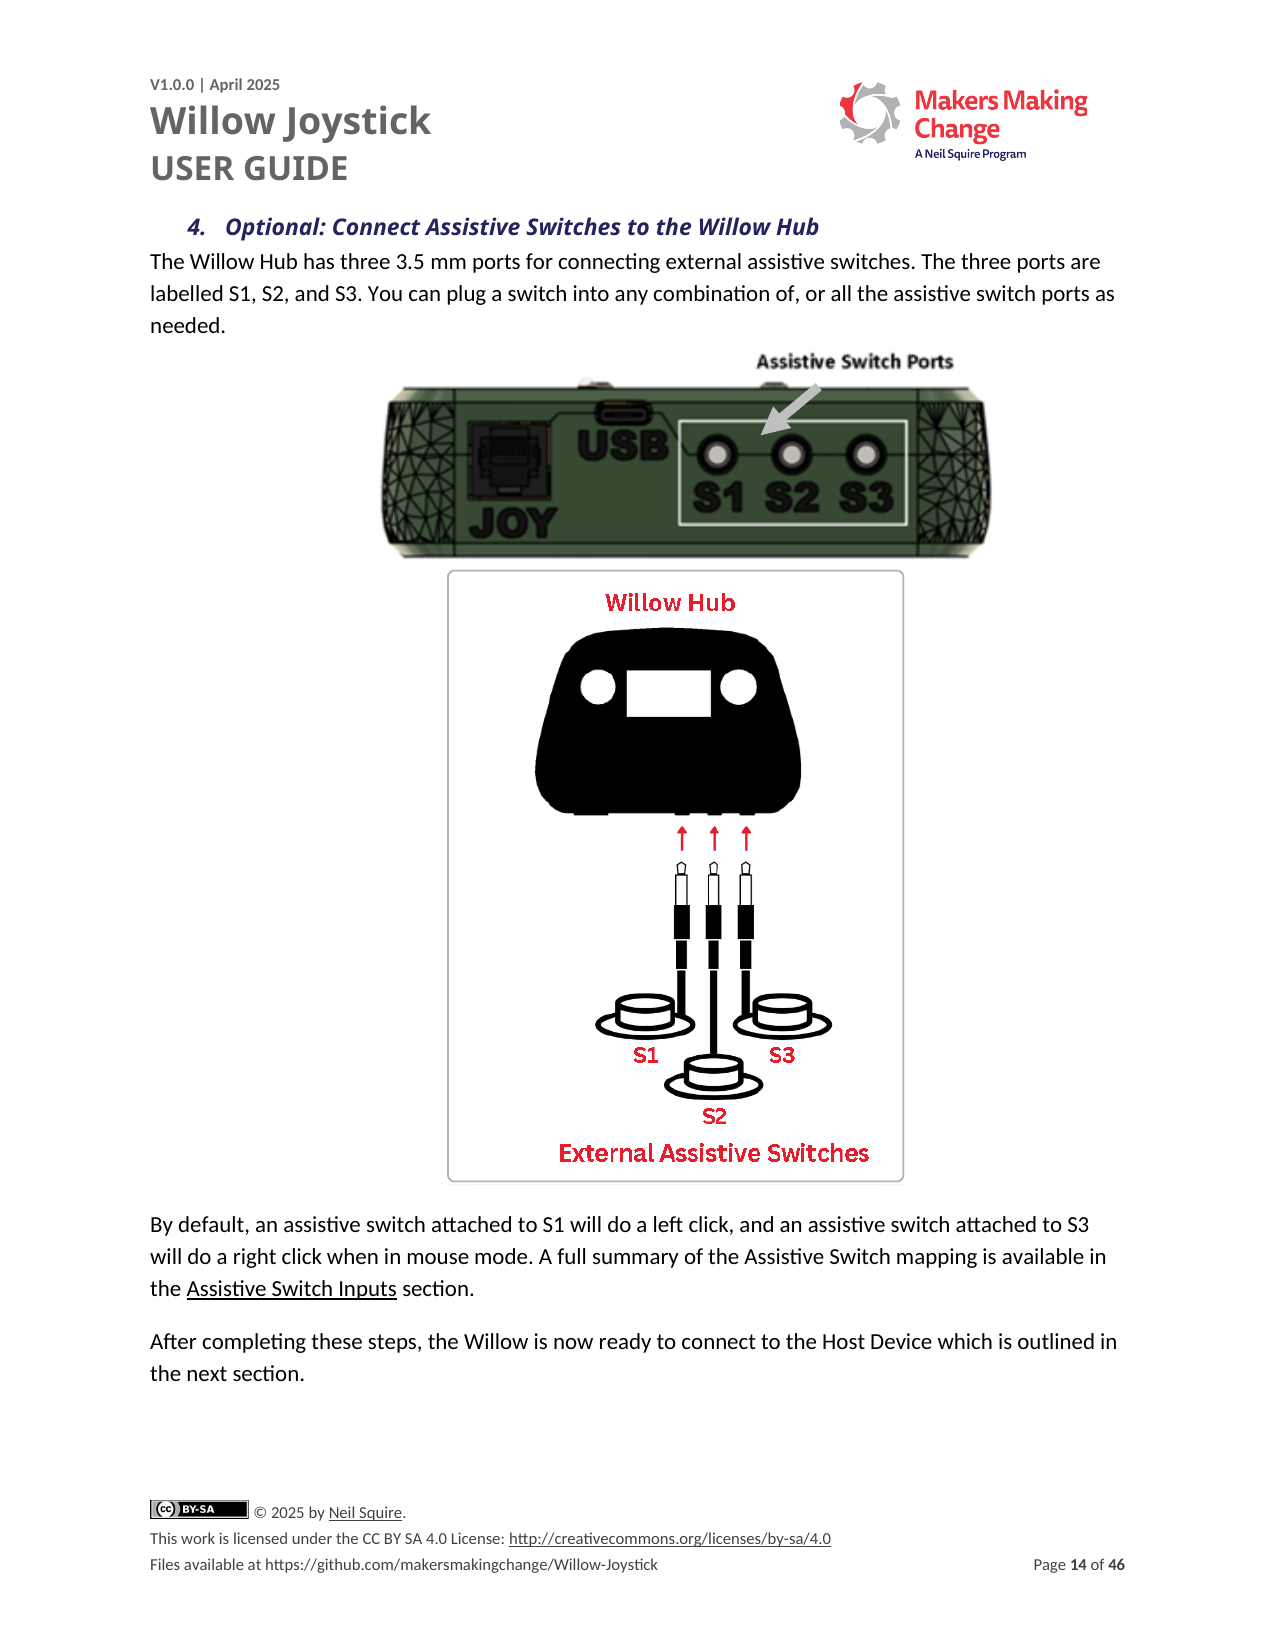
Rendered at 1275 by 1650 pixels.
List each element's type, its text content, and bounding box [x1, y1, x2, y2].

text By default, an assistive switch attached to S1 will do a left click, and an assistive switch attached to S3 will do a right click when in mouse mode. A full summary of the Assistive Switch mapping is available in the Assistive Switch Inputs section. [150, 1210, 1125, 1302]
subtitle Optional: Connect Assistive Switches to the Willow Hub [187, 211, 1125, 243]
text After completing these steps, the Willow is now ready to connect to the Host Device which is outlined in the next section. [150, 1327, 1125, 1387]
picture [335, 343, 1015, 564]
picture [150, 1500, 249, 1519]
text The Willow Hub has three 3.5 mm ports for connecting external assistive switches. The three ports are labelled S1, S2, and S3. You can plug a switch into any combination of, or all the assistive switch ports as needed. [150, 247, 1125, 340]
picture [445, 567, 905, 1185]
picture [839, 82, 1088, 161]
